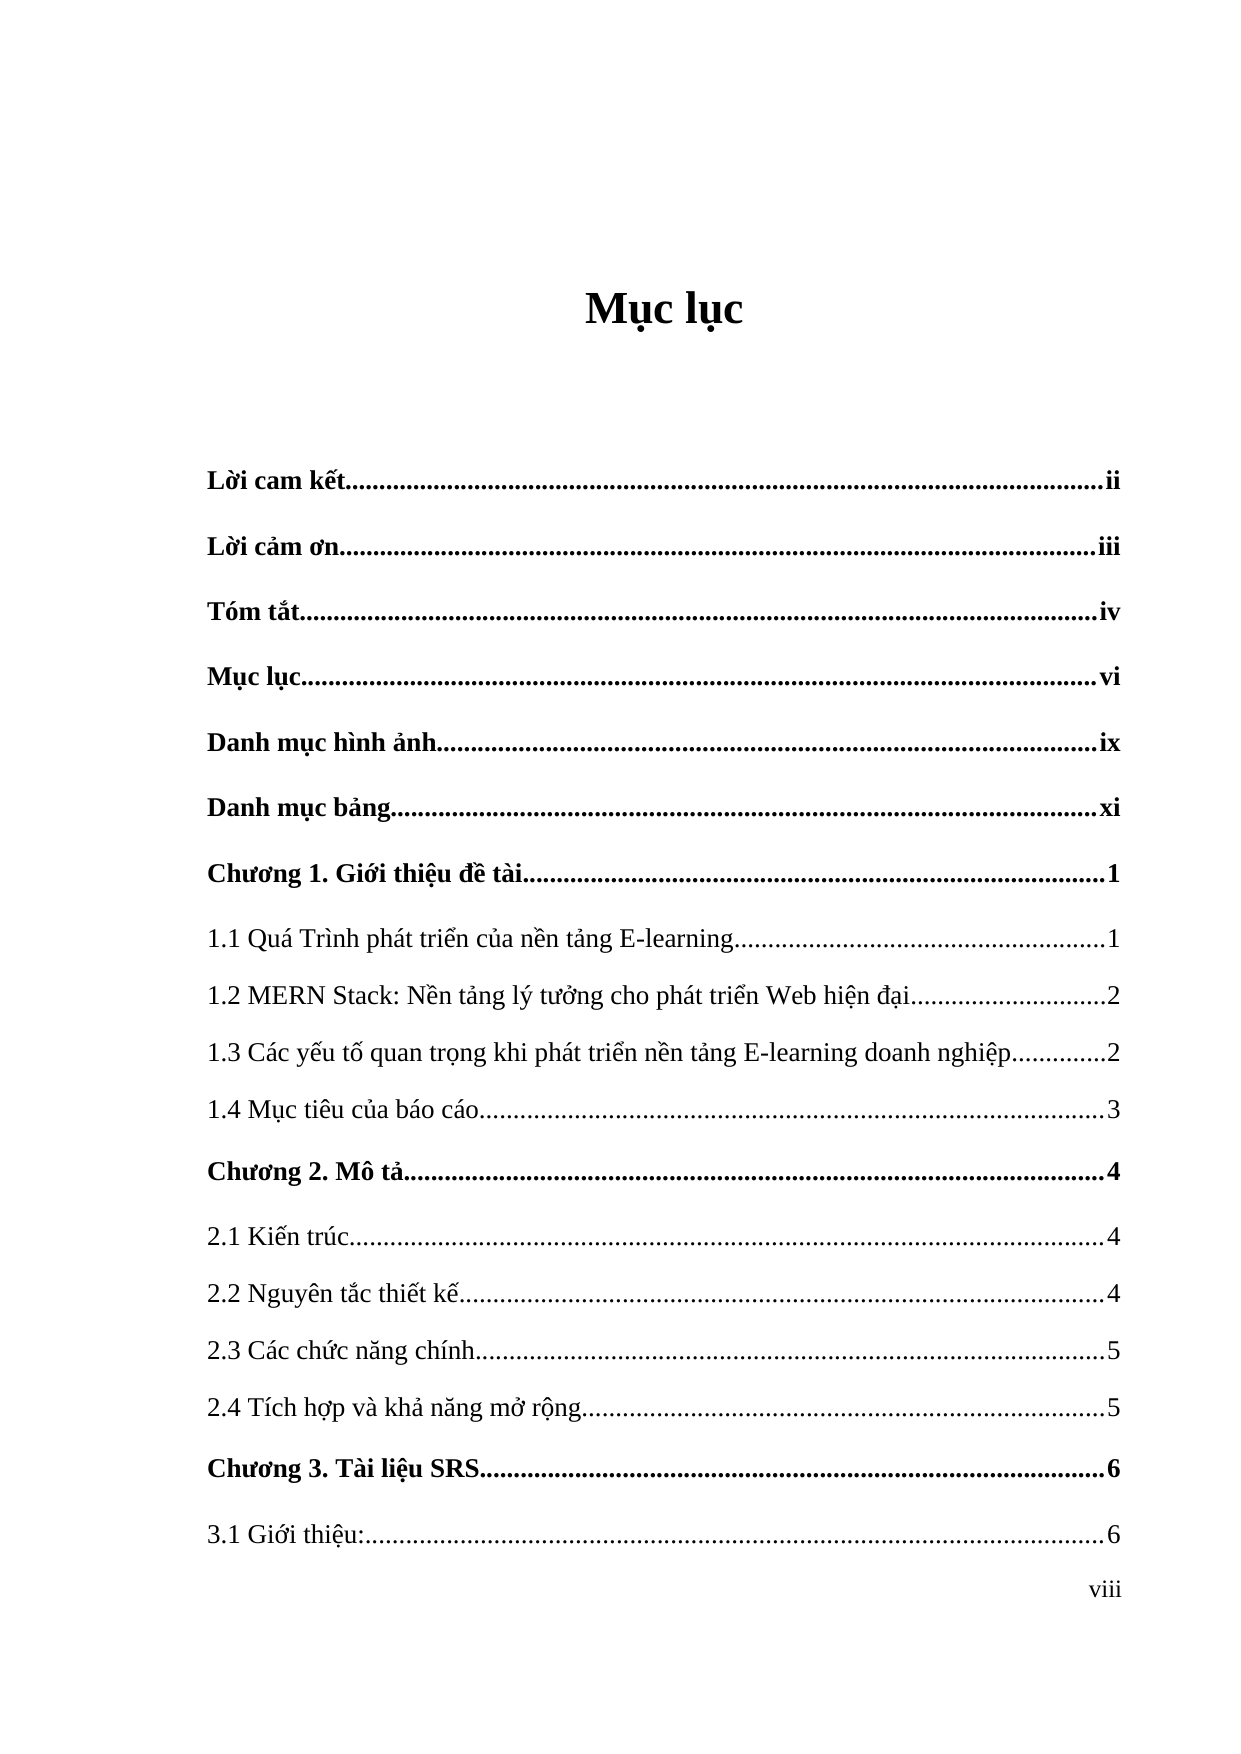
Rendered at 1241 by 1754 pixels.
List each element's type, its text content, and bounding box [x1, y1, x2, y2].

subtitle Mục lục [585, 281, 744, 333]
